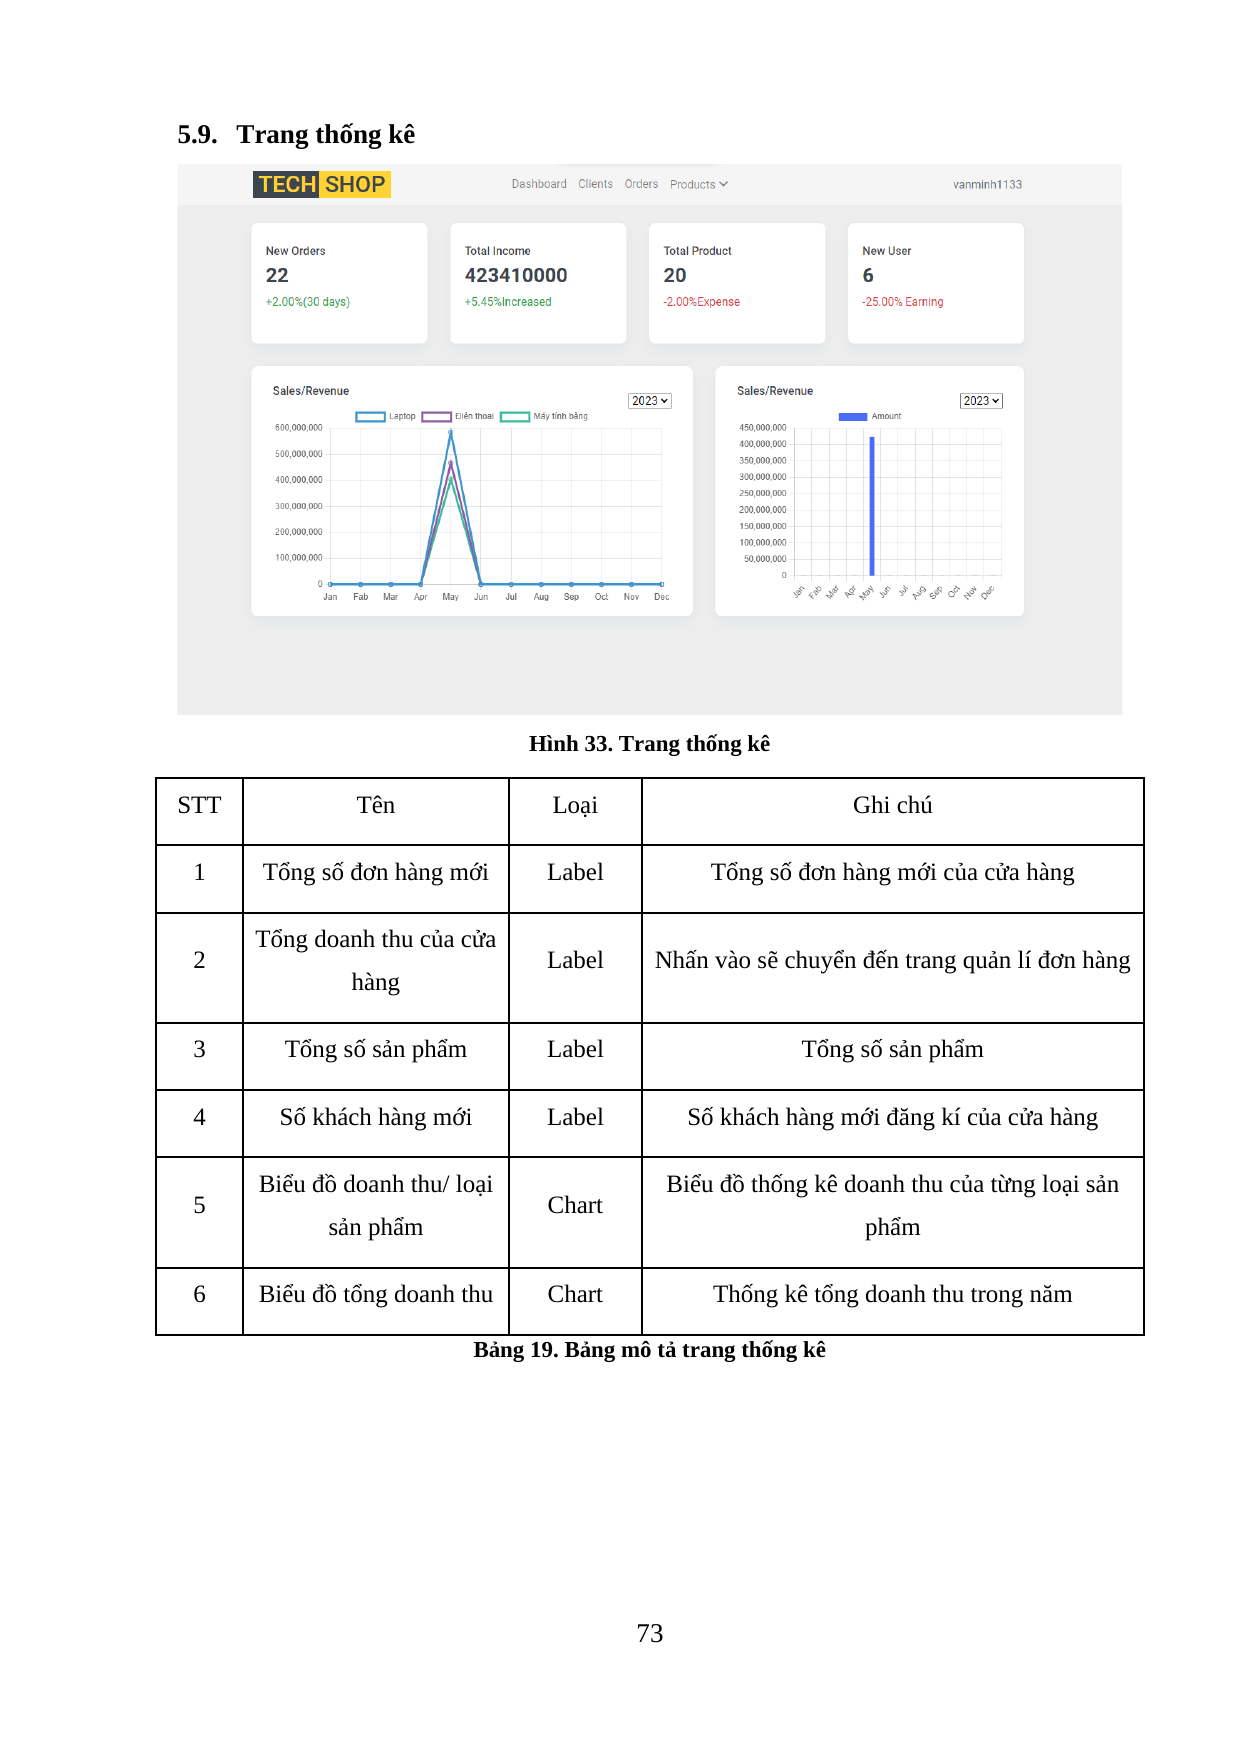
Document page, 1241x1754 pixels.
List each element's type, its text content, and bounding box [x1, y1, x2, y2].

picture [177, 164, 1123, 715]
table_cell Thống kê tổng doanh thu trong năm [643, 1269, 1143, 1334]
table_cell Biểu đồ thống kê doanh thu của từng loại sản phẩm [643, 1158, 1143, 1267]
table_cell 4 [157, 1091, 242, 1156]
table_cell Tổng số đơn hàng mới [244, 846, 508, 912]
table_header Loại [510, 779, 641, 844]
table_cell Tổng số đơn hàng mới của cửa hàng [643, 846, 1143, 912]
table_cell Label [510, 846, 641, 912]
table_cell Biểu đồ doanh thu/ loại sản phẩm [244, 1158, 508, 1267]
table_cell Tổng doanh thu của cửa hàng [244, 914, 508, 1022]
table_cell Nhấn vào sẽ chuyển đến trang quản lí đơn hàng [643, 914, 1143, 1022]
table_cell Số khách hàng mới [244, 1091, 508, 1156]
table_cell 6 [157, 1269, 242, 1334]
table_header Ghi chú [643, 779, 1143, 844]
table_cell 3 [157, 1024, 242, 1089]
table_header Tên [244, 779, 508, 844]
text Bảng 19. Bảng mô tả trang thống kê [177, 1336, 1122, 1362]
table_cell Tổng số sản phẩm [643, 1024, 1143, 1089]
table_cell Chart [510, 1158, 641, 1267]
table_cell Tổng số sản phẩm [244, 1024, 508, 1089]
subtitle Trang thống kê [177, 118, 1122, 149]
table_cell Biểu đồ tổng doanh thu [244, 1269, 508, 1334]
table_cell Label [510, 914, 641, 1022]
text Hình 33. Trang thống kê [177, 730, 1122, 756]
table_cell Label [510, 1024, 641, 1089]
table_cell 2 [157, 914, 242, 1022]
table_cell 1 [157, 846, 242, 912]
table_cell Chart [510, 1269, 641, 1334]
table_cell 5 [157, 1158, 242, 1267]
table_header STT [157, 779, 242, 844]
table_cell Label [510, 1091, 641, 1156]
table_cell Số khách hàng mới đăng kí của cửa hàng [643, 1091, 1143, 1156]
